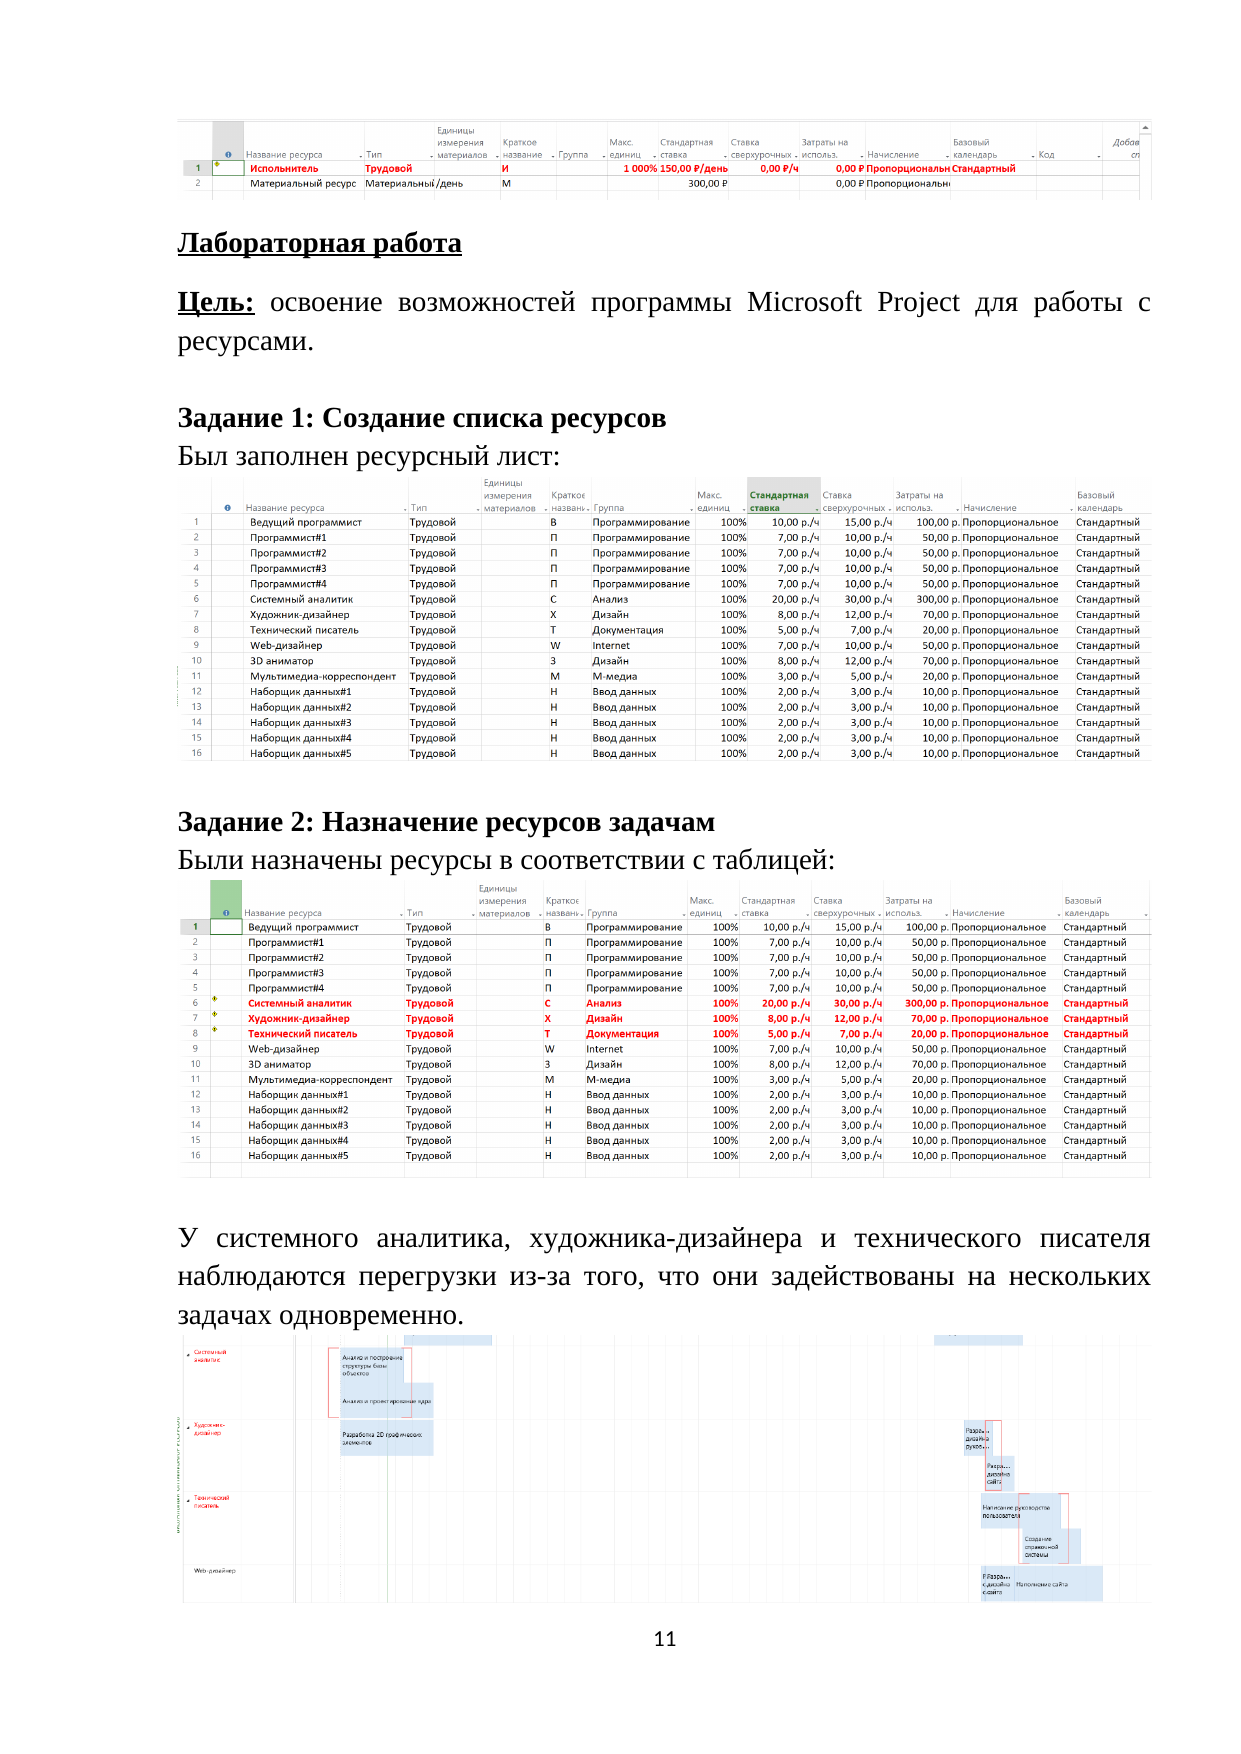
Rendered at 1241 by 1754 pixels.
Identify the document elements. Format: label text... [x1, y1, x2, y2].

text У системного аналитика, художника-дизайнера и технического писателя наблюдаются перегрузки из-за того, что они задействованы на нескольких задачах одновременно. [177, 1220, 1152, 1331]
picture [177, 880, 1152, 1178]
picture [177, 477, 1152, 761]
text Был заполнен ресурсный лист: [177, 438, 1152, 472]
text Лабораторная работа [177, 225, 1152, 258]
text Были назначены ресурсы в соответствии с таблицей: [177, 842, 1152, 876]
text Цель: освоение возможностей программы Microsoft Project для работы с ресурсами. [177, 284, 1152, 356]
picture [177, 118, 1152, 200]
text Задание 1: Создание списка ресурсов [177, 400, 1152, 433]
text Задание 2: Назначение ресурсов задачам [177, 804, 1152, 837]
picture [177, 1335, 1152, 1603]
